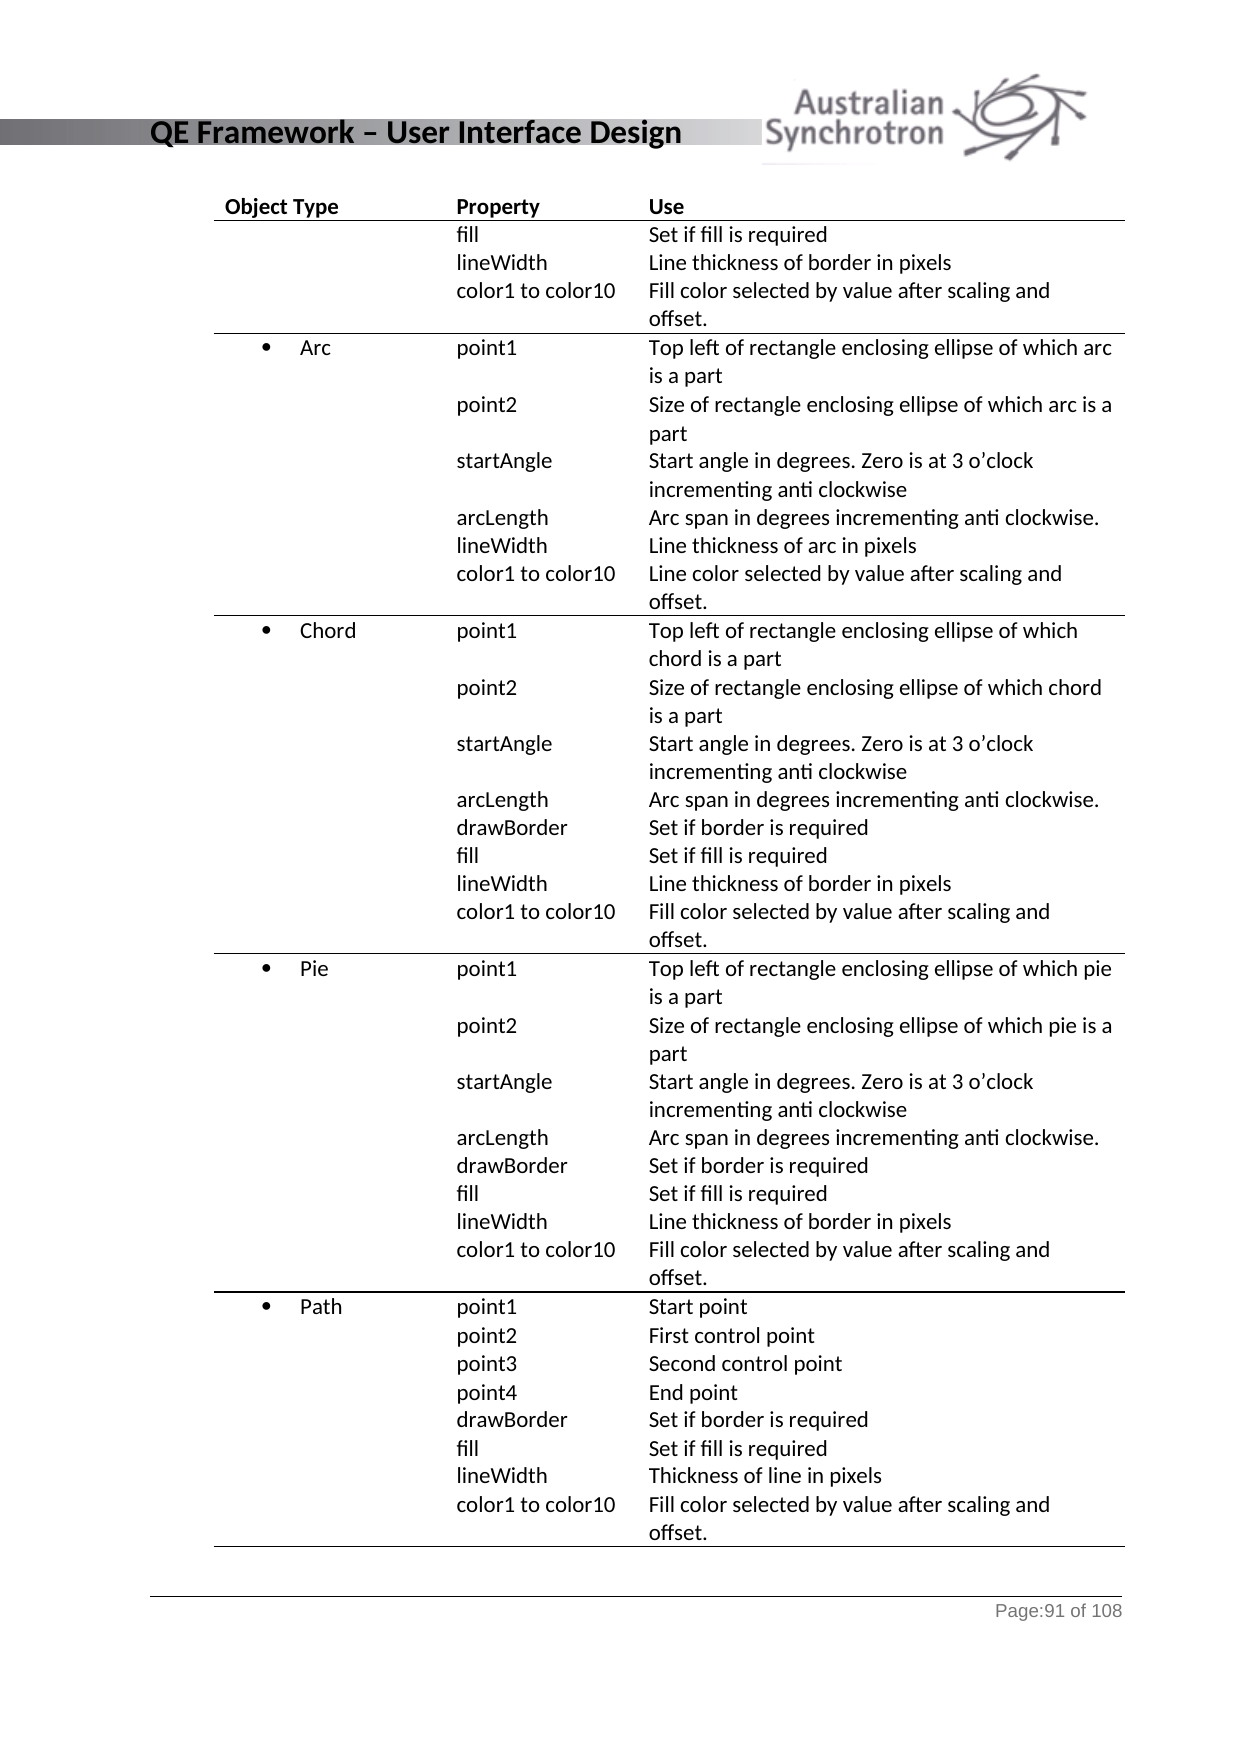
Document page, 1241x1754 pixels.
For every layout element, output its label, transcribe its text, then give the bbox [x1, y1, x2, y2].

table_cell Thickness of line in pixels [637, 1462, 1124, 1490]
table_cell Arc span in degrees incrementing anti clockwise. [637, 785, 1124, 813]
table_cell startAngle [445, 1067, 637, 1123]
table_cell Chord [214, 616, 445, 953]
table_cell Line thickness of border in pixels [637, 869, 1124, 897]
table_cell lineWidth [445, 1208, 637, 1235]
table_cell Top left of rectangle enclosing ellipse of which arc is a part [637, 334, 1124, 389]
table_cell fill [445, 221, 637, 248]
table_cell Size of rectangle enclosing ellipse of which pie is a part [637, 1010, 1124, 1067]
table_cell Fill color selected by value after scaling and offset. [637, 276, 1124, 332]
table_cell arcLength [445, 1123, 637, 1151]
table_cell color1 to color10 [445, 559, 637, 615]
table_cell Set if fill is required [637, 221, 1124, 248]
table_cell Set if fill is required [637, 1434, 1124, 1462]
picture [0, 73, 1090, 165]
table_cell arcLength [445, 503, 637, 531]
table_header Use [637, 193, 1124, 220]
table_cell Set if border is required [637, 813, 1124, 841]
table_cell Line color selected by value after scaling and offset. [637, 559, 1124, 615]
table_cell point1 [445, 334, 637, 389]
table_cell Set if border is required [637, 1406, 1124, 1434]
table_cell Top left of rectangle enclosing ellipse of which chord is a part [637, 616, 1124, 672]
table_cell Fill color selected by value after scaling and offset. [637, 1235, 1124, 1291]
table_cell lineWidth [445, 869, 637, 897]
table_cell lineWidth [445, 249, 637, 276]
table_cell Fill color selected by value after scaling and offset. [637, 897, 1124, 953]
table_cell Start point [637, 1293, 1124, 1321]
table_cell Path [214, 1293, 445, 1546]
table_cell Pie [214, 954, 445, 1291]
table_cell point1 [445, 954, 637, 1010]
table_cell startAngle [445, 447, 637, 503]
table_header Object Type [214, 193, 445, 220]
table_cell point4 [445, 1378, 637, 1406]
table_cell point1 [445, 616, 637, 672]
table_cell Fill color selected by value after scaling and offset. [637, 1490, 1124, 1546]
table_cell point1 [445, 1293, 637, 1321]
table_cell Set if fill is required [637, 841, 1124, 869]
table_cell point2 [445, 390, 637, 447]
table_cell Start angle in degrees. Zero is at 3 o’clock incrementing anti clockwise [637, 729, 1124, 785]
table_cell point2 [445, 672, 637, 729]
table_header Property [445, 193, 637, 220]
table_cell Set if fill is required [637, 1179, 1124, 1207]
table_cell Arc [214, 334, 445, 615]
table_cell Size of rectangle enclosing ellipse of which chord is a part [637, 672, 1124, 729]
table_cell arcLength [445, 785, 637, 813]
table_cell Set if border is required [637, 1151, 1124, 1179]
table_cell Arc span in degrees incrementing anti clockwise. [637, 1123, 1124, 1151]
table_cell Line thickness of border in pixels [637, 1208, 1124, 1235]
table_cell lineWidth [445, 531, 637, 559]
table_cell color1 to color10 [445, 276, 637, 332]
table_cell drawBorder [445, 1151, 637, 1179]
table_cell Start angle in degrees. Zero is at 3 o’clock incrementing anti clockwise [637, 447, 1124, 503]
table_cell Line thickness of border in pixels [637, 249, 1124, 276]
table_cell fill [445, 1434, 637, 1462]
table_cell point2 [445, 1010, 637, 1067]
table_cell Second control point [637, 1350, 1124, 1378]
table_cell startAngle [445, 729, 637, 785]
table_cell color1 to color10 [445, 1490, 637, 1546]
table_cell End point [637, 1378, 1124, 1406]
table_cell First control point [637, 1321, 1124, 1349]
table_cell Line thickness of arc in pixels [637, 531, 1124, 559]
table_cell lineWidth [445, 1462, 637, 1490]
table_cell point3 [445, 1350, 637, 1378]
table_cell color1 to color10 [445, 897, 637, 953]
table_cell Size of rectangle enclosing ellipse of which arc is a part [637, 390, 1124, 447]
table_cell drawBorder [445, 813, 637, 841]
table_cell Start angle in degrees. Zero is at 3 o’clock incrementing anti clockwise [637, 1067, 1124, 1123]
table_cell Top left of rectangle enclosing ellipse of which pie is a part [637, 954, 1124, 1010]
table_cell fill [445, 1179, 637, 1207]
table_cell Arc span in degrees incrementing anti clockwise. [637, 503, 1124, 531]
table_cell point2 [445, 1321, 637, 1349]
table_cell color1 to color10 [445, 1235, 637, 1291]
picture [155, 125, 168, 140]
table_cell drawBorder [445, 1406, 637, 1434]
table_cell fill [445, 841, 637, 869]
